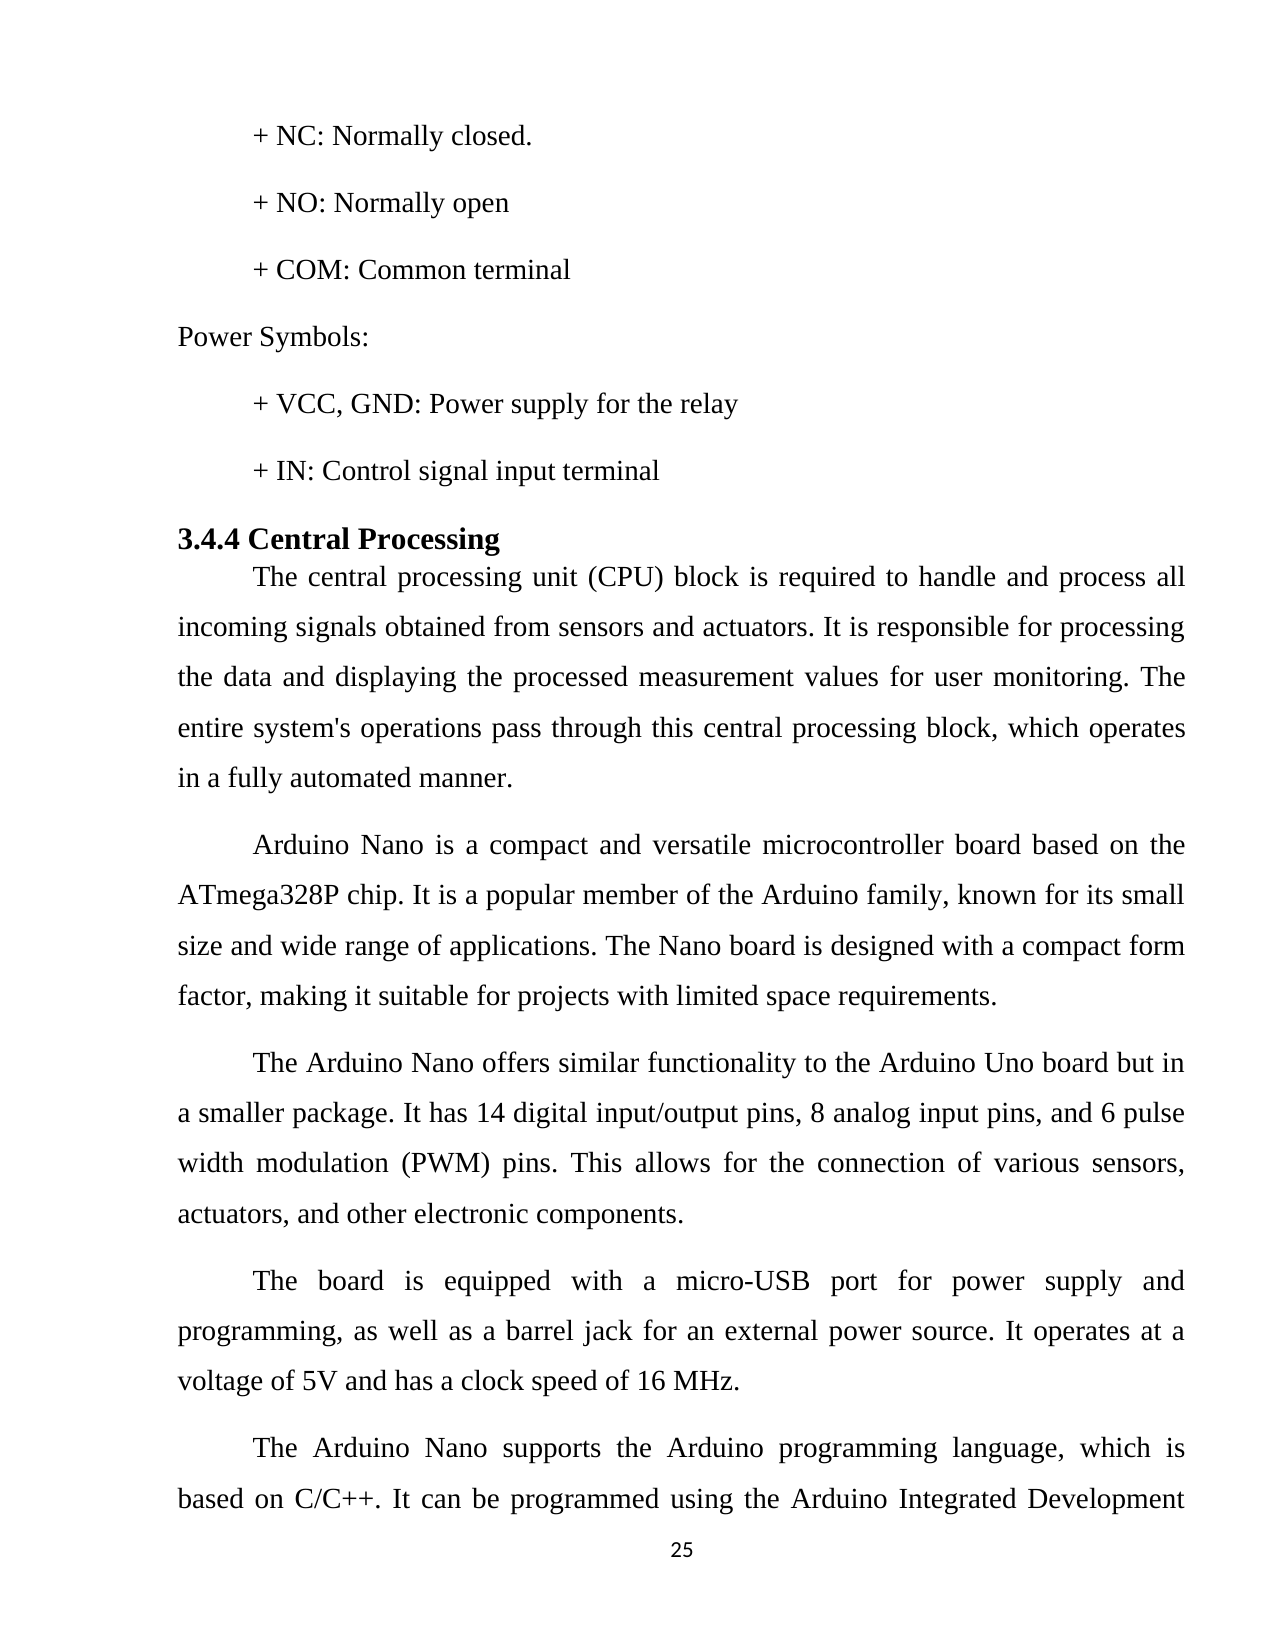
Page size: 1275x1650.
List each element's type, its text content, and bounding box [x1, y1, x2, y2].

text + COM: Common terminal [177, 252, 1186, 286]
subtitle 3.4.4 Central Processing [177, 520, 1186, 556]
text Power Symbols: [177, 319, 1186, 353]
text The Arduino Nano offers similar functionality to the Arduino Uno board but in a smaller package. It has 14 digital input/output pins, 8 analog input pins, and 6 pulse width modulation (PWM) pins. This allows for the connection of various sensors, actuators, and other electronic components. [177, 1045, 1186, 1229]
text Arduino Nano is a compact and versatile microcontroller board based on the ATmega328P chip. It is a popular member of the Arduino family, known for its small size and wide range of applications. The Nano board is designed with a compact form factor, making it suitable for projects with limited space requirements. [177, 827, 1186, 1011]
text + NO: Normally open [177, 185, 1186, 219]
text + VCC, GND: Power supply for the relay [177, 386, 1186, 419]
text The board is equipped with a micro-USB port for power supply and programming, as well as a barrel jack for an external power source. It operates at a voltage of 5V and has a clock speed of 16 MHz. [177, 1263, 1186, 1397]
text The central processing unit (CPU) block is required to handle and process all incoming signals obtained from sensors and actuators. It is responsible for processing the data and displaying the processed measurement values for user monitoring. The entire system's operations pass through this central processing block, which operates in a fully automated manner. [177, 559, 1186, 793]
text + IN: Control signal input terminal [177, 453, 1186, 487]
text + NC: Normally closed. [177, 118, 1186, 152]
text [177, 1430, 1186, 1514]
